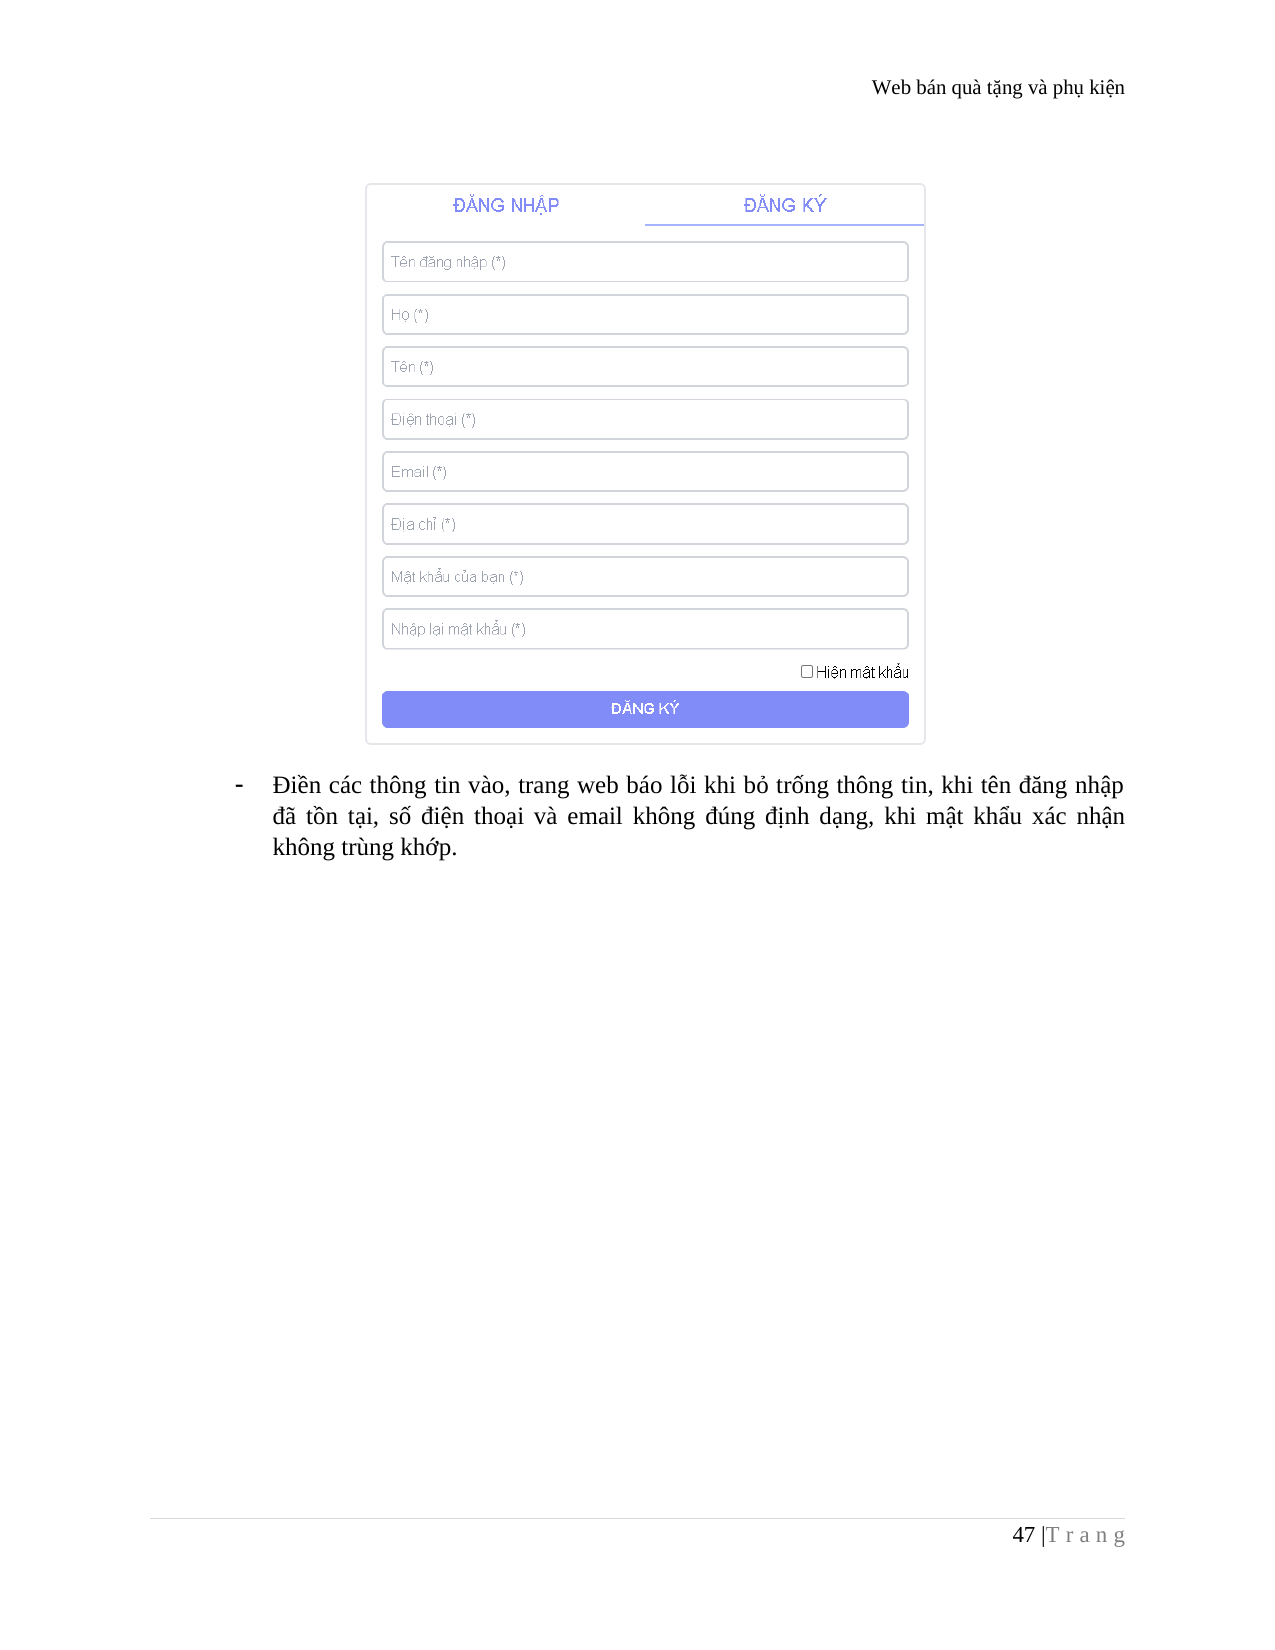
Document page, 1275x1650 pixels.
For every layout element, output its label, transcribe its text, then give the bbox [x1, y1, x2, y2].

list Điền các thông tin vào, trang web báo lỗi khi bỏ trống thông tin, khi tên đăng nhập đã tồn tại, số điện thoại và email không đúng định dạng, khi mật khẩu xác nhận không trùng khớp. [235, 770, 1125, 861]
picture [328, 150, 947, 752]
